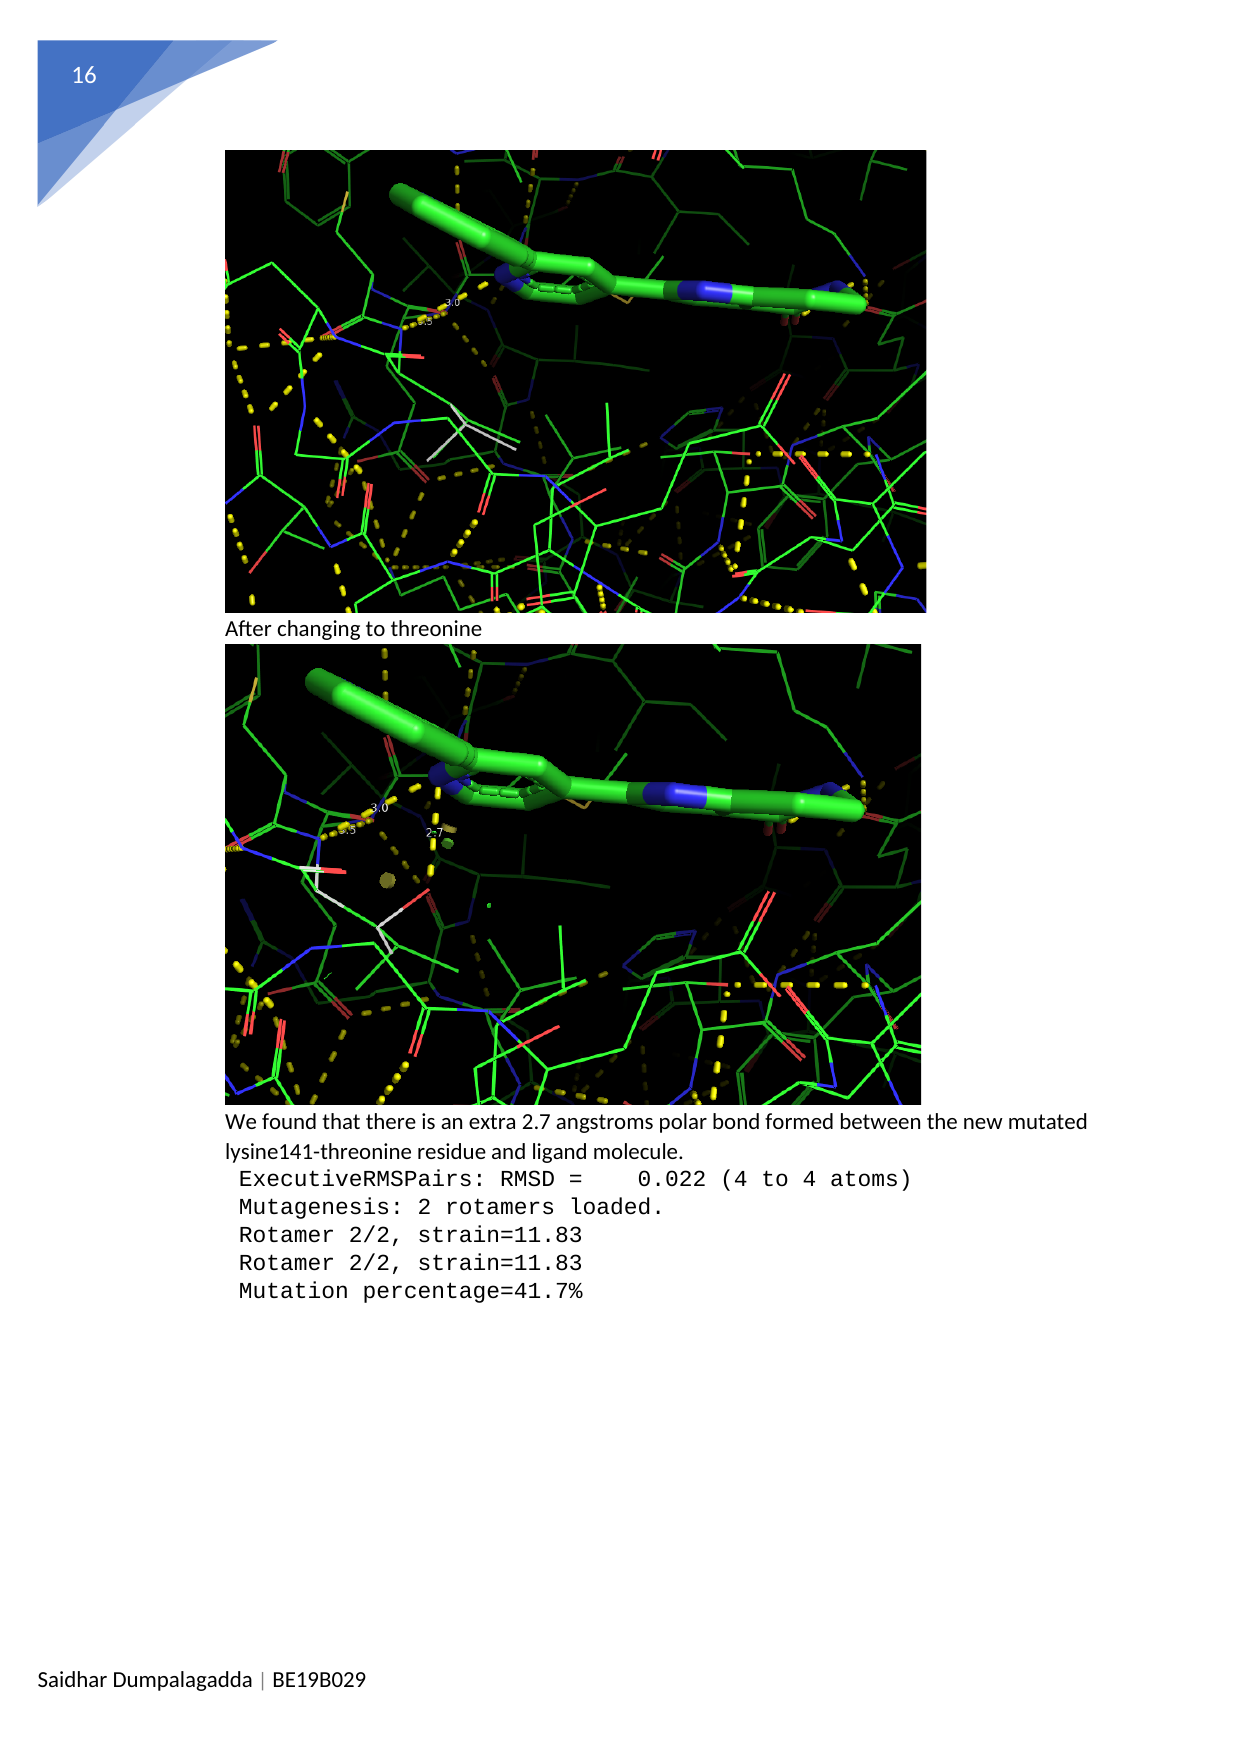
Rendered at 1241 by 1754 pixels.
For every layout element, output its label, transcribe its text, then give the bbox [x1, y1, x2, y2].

picture [225, 644, 922, 1105]
list After changing to threonine [225, 614, 1090, 642]
picture [37, 40, 927, 613]
list Mutation percentage=41.7% [225, 1279, 1090, 1305]
list ExecutiveRMSPairs: RMSD = 0.022 (4 to 4 atoms) Mutagenesis: 2 rotamers loaded. Rotamer 2/2, strain=11.83 Rotamer 2/2, strain=11.83 [225, 1167, 1090, 1277]
list We found that there is an extra 2.7 angstroms polar bond formed between the new mutated lysine141-threonine residue and ligand molecule. [225, 1107, 1090, 1165]
